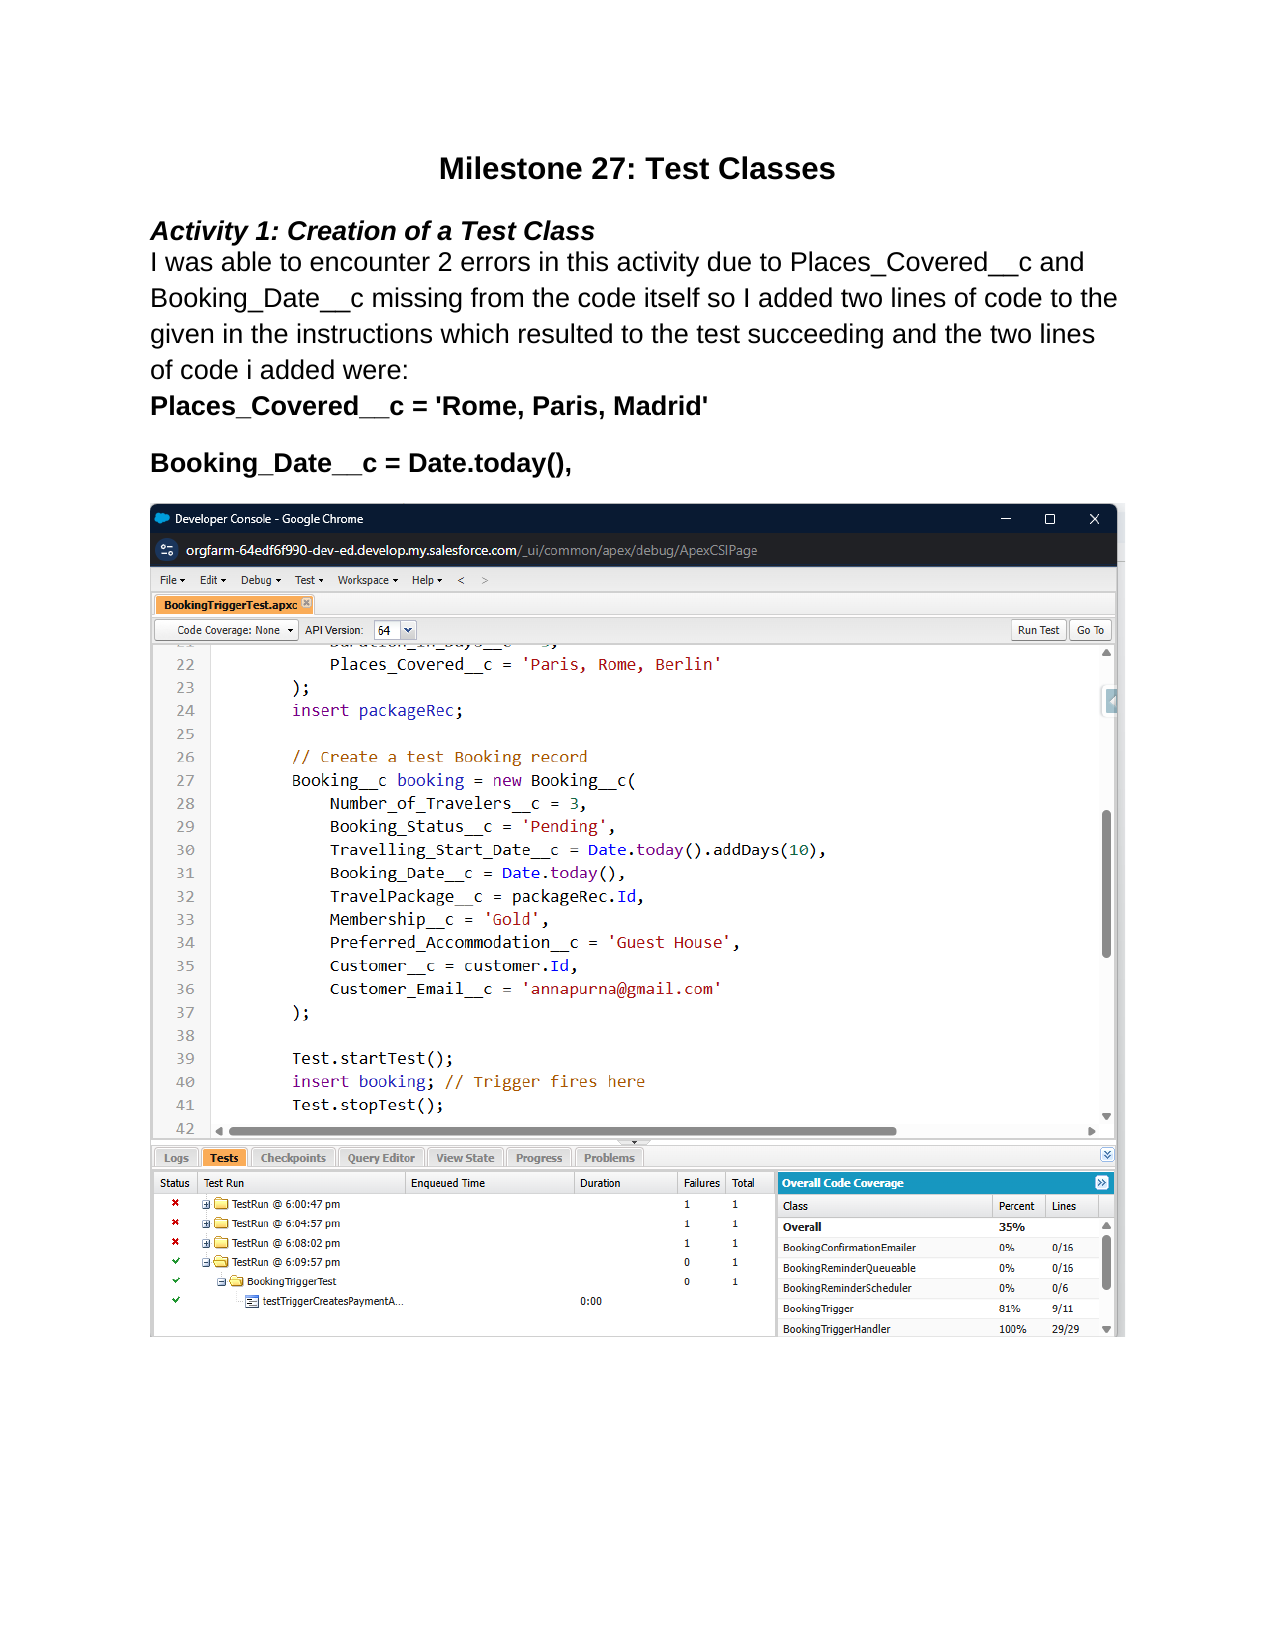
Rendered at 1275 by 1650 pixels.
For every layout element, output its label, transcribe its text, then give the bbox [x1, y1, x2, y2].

picture [150, 503, 1125, 1337]
text I was able to encounter 2 errors in this activity due to Places_Covered__c and Booking_Date__c missing from the code itself so I added two lines of code to the given in the instructions which resulted to the test succeeding and the two lines of code i added were: Places_Covered__c = 'Rome, Paris, Madrid' [150, 246, 1125, 421]
subtitle Activity 1: Creation of a Test Class [150, 215, 1125, 246]
subtitle Milestone 27: Test Classes [150, 150, 1125, 186]
text Booking_Date__c = Date.today(), [150, 447, 1125, 478]
